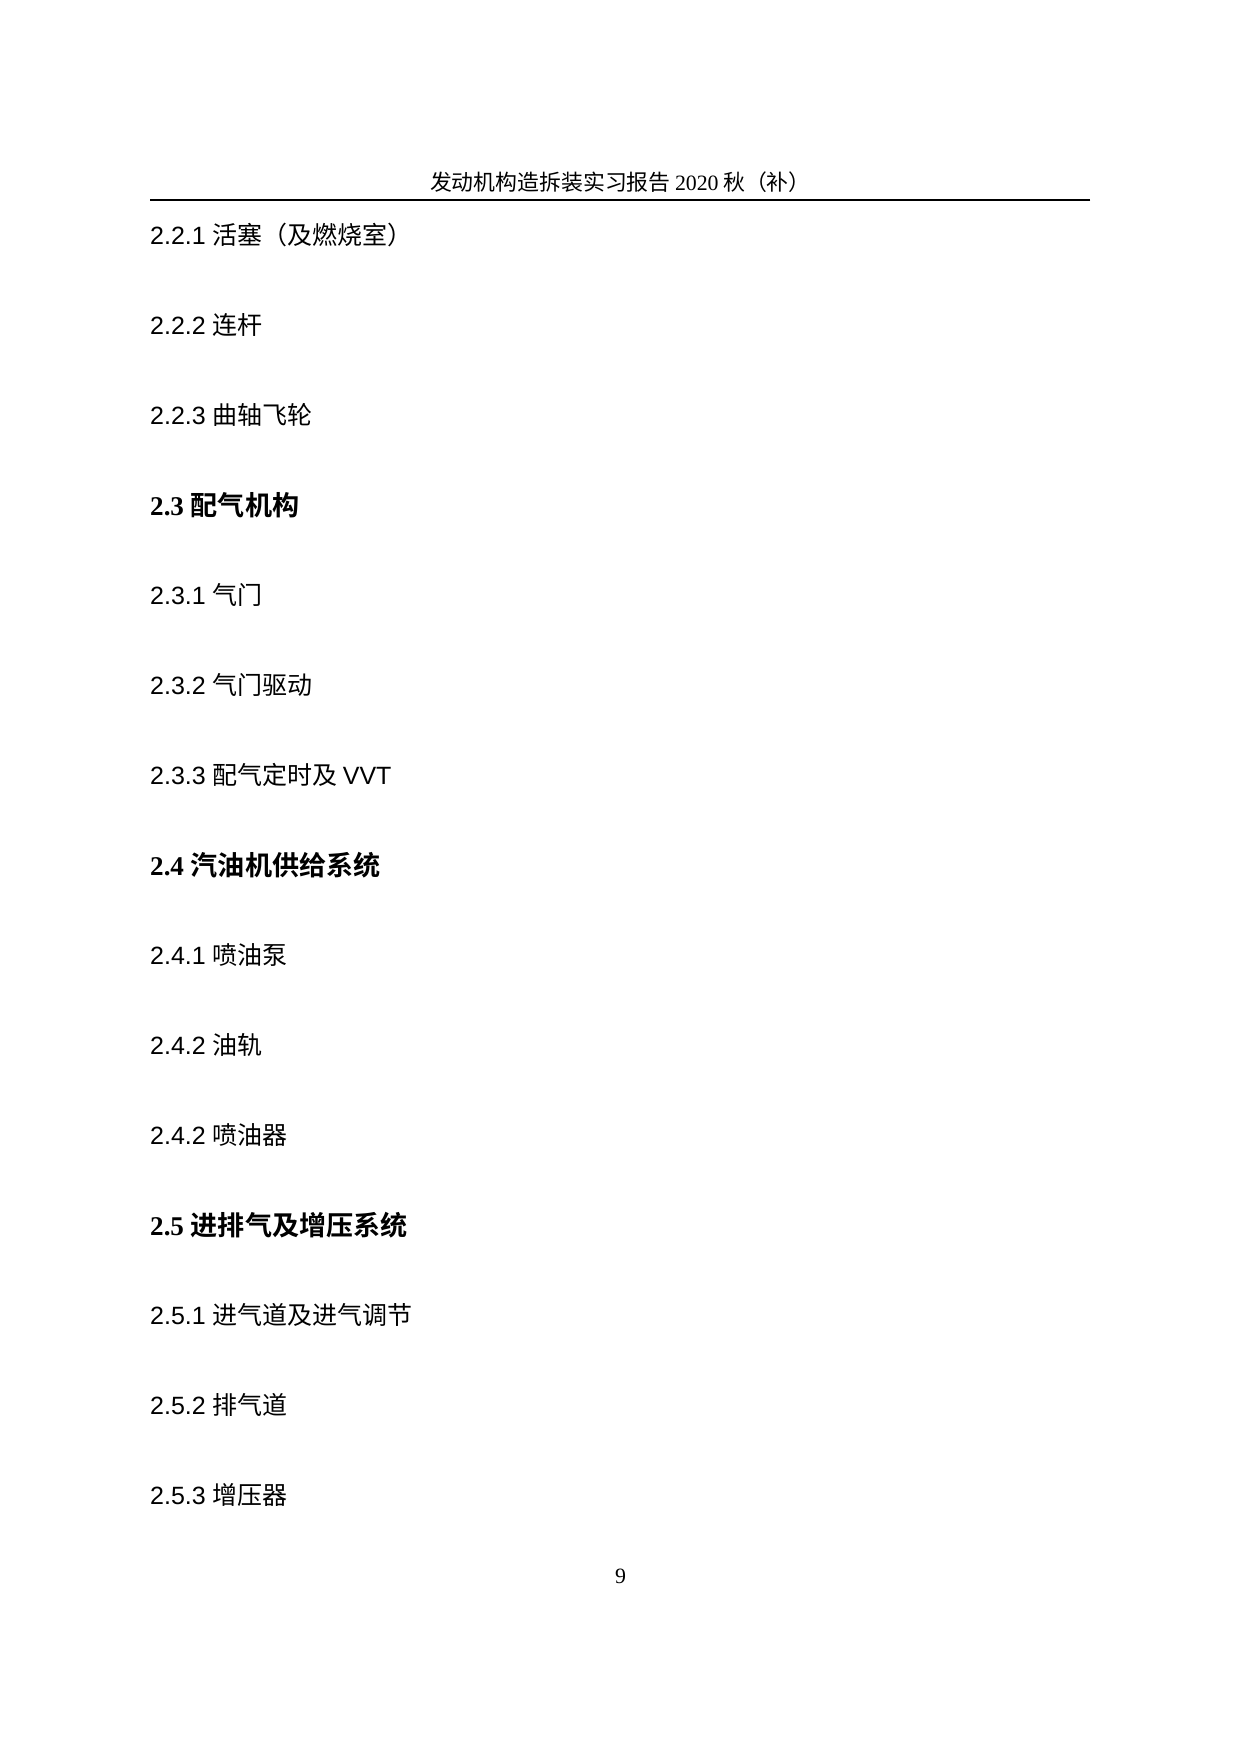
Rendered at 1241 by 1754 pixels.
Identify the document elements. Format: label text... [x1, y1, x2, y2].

text 2.5.3 增压器 [150, 1461, 1090, 1526]
text 2.3.1 气门 [150, 561, 1090, 626]
text 2.5 进排气及增压系统 [150, 1191, 1090, 1256]
text 2.4.2 油轨 [150, 1011, 1090, 1076]
text 2.4.2 喷油器 [150, 1101, 1090, 1166]
text 2.5.1 进气道及进气调节 [150, 1281, 1090, 1346]
text 2.5.2 排气道 [150, 1371, 1090, 1436]
text 2.4.1 喷油泵 [150, 921, 1090, 986]
text 2.2.1 活塞（及燃烧室） [150, 201, 1090, 266]
text 2.3 配气机构 [150, 471, 1090, 536]
text 2.3.2 气门驱动 [150, 651, 1090, 716]
text 2.3.3 配气定时及VVT [150, 741, 1090, 806]
text 2.2.3 曲轴飞轮 [150, 381, 1090, 446]
text 2.4 汽油机供给系统 [150, 831, 1090, 896]
text 2.2.2 连杆 [150, 291, 1090, 356]
